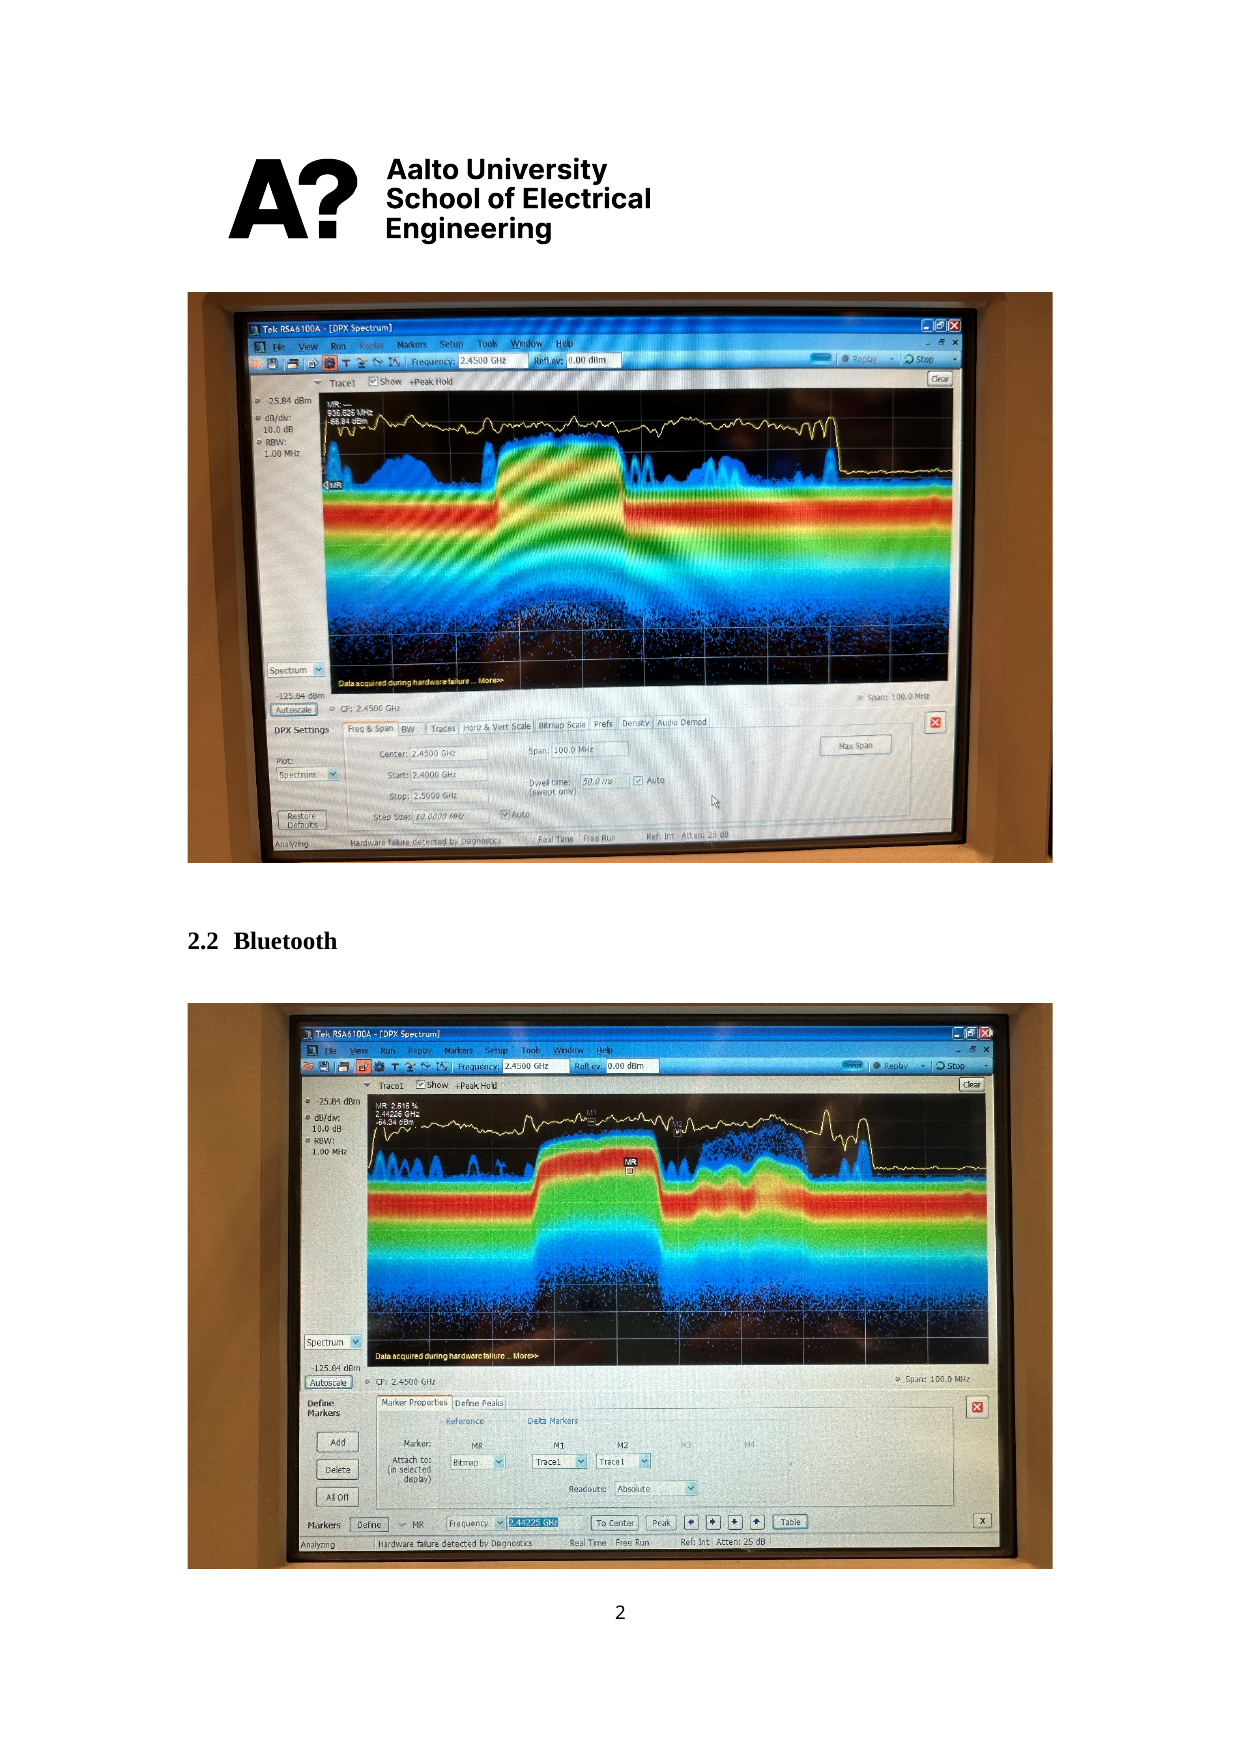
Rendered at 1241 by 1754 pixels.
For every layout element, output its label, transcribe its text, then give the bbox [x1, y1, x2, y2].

list Bluetooth [187, 924, 1053, 957]
picture [187, 114, 695, 285]
picture [187, 292, 1053, 863]
picture [187, 1003, 1053, 1569]
